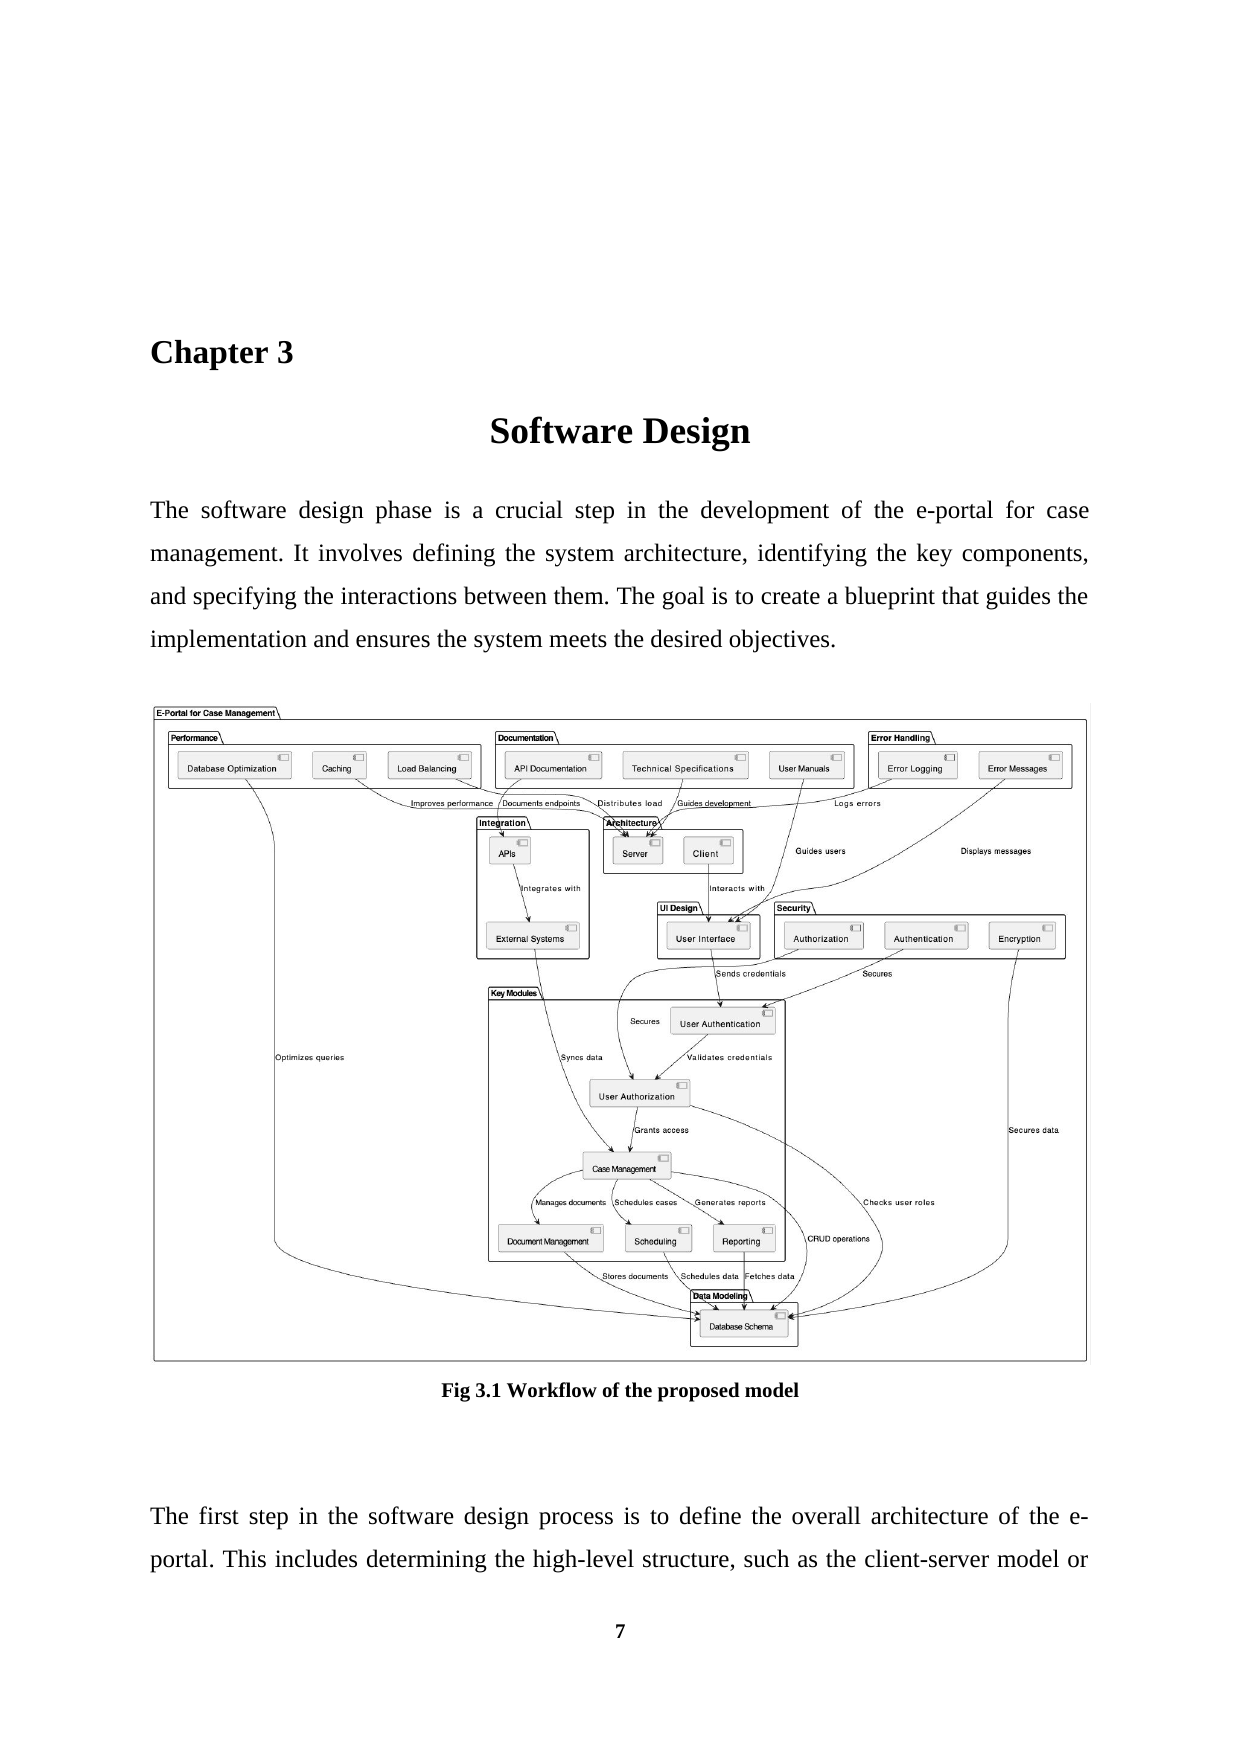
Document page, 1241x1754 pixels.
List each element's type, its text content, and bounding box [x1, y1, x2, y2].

text The software design phase is a crucial step in the development of the e-portal for case management. It involves defining the system architecture, identifying the key components, and specifying the interactions between them. The goal is to create a blueprint that guides the implementation and ensures the system meets the desired objectives. [150, 495, 1090, 653]
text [150, 1501, 1090, 1573]
text Software Design [150, 409, 1090, 452]
text Fig 3.1 Workflow of the proposed model [150, 1378, 1090, 1402]
text Chapter 3 [150, 332, 1090, 370]
picture [150, 703, 1091, 1365]
